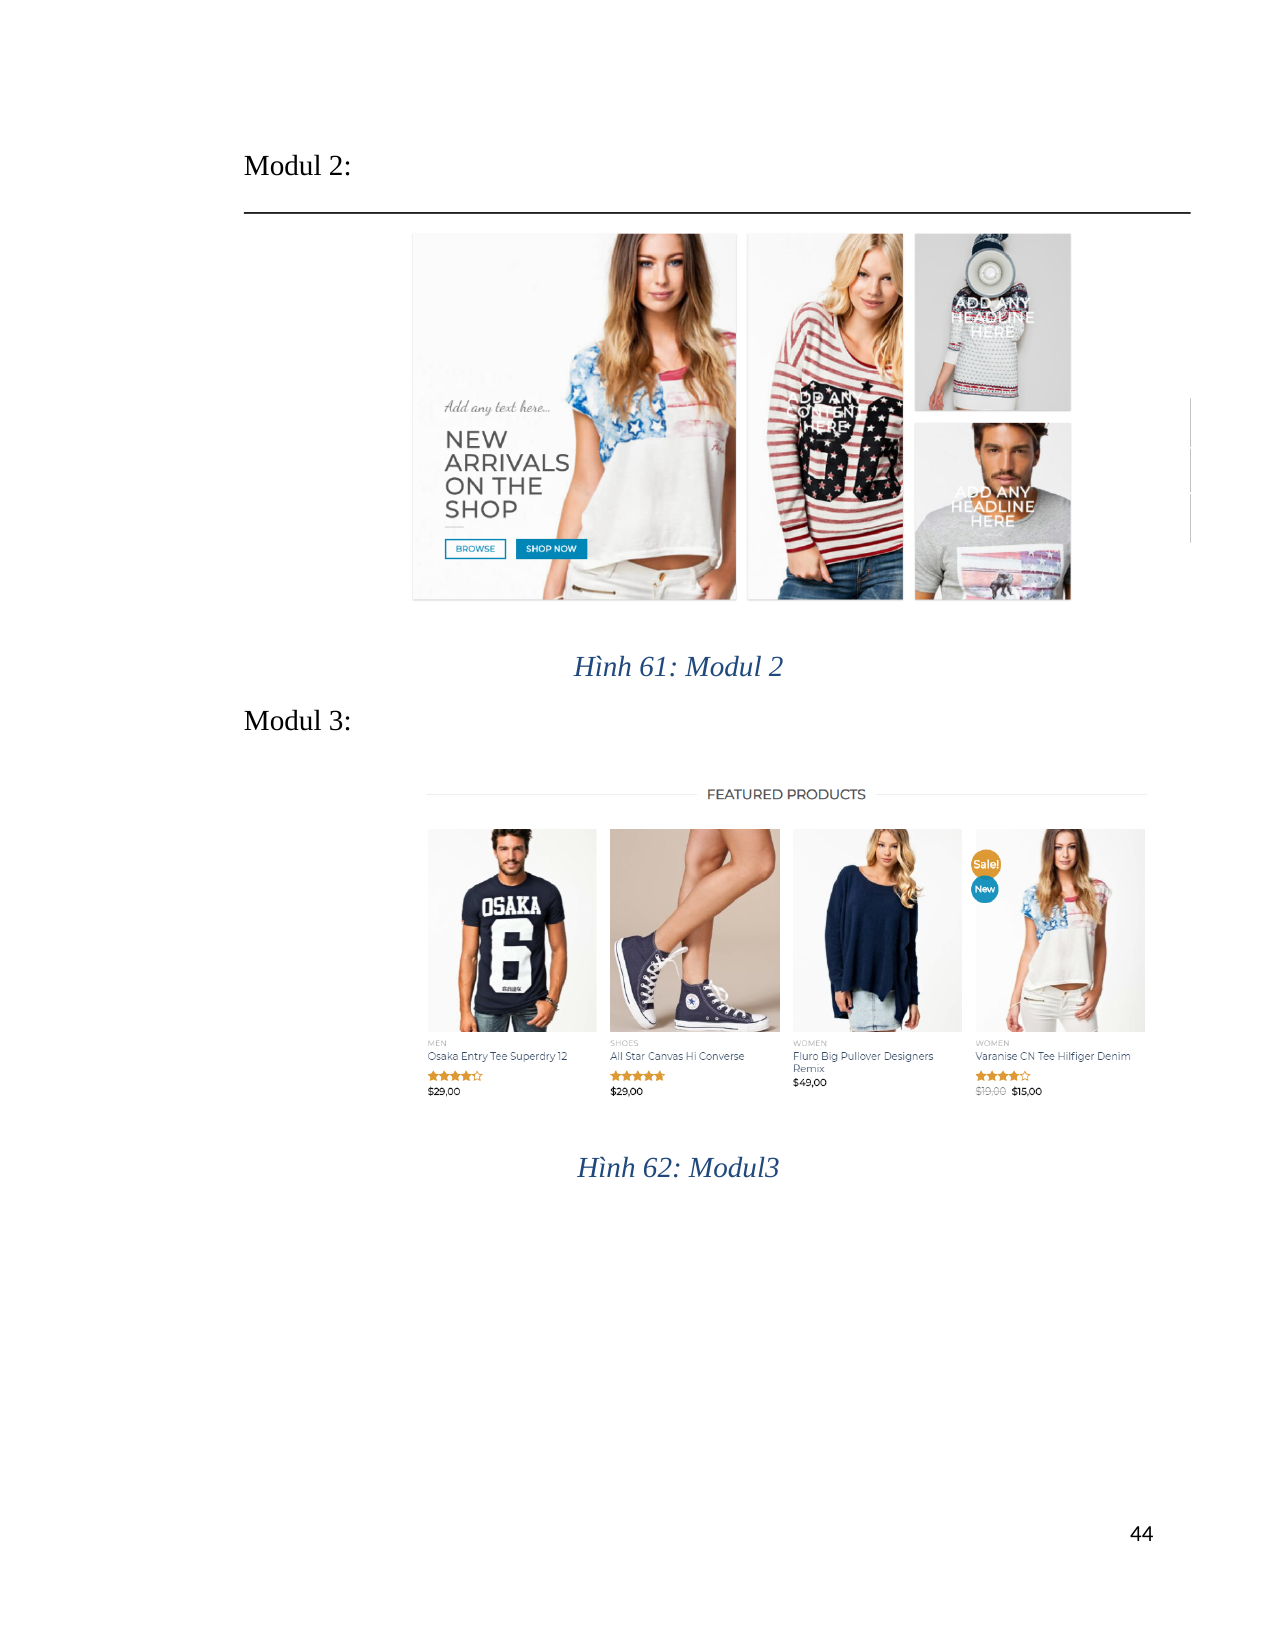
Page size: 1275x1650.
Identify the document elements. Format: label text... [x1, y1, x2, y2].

text Hình 61: Modul 2 [206, 649, 1153, 682]
text Hình 62: Modul3 [206, 1150, 1153, 1184]
picture [243, 212, 1191, 620]
text Modul 3: [244, 703, 1153, 737]
text Modul 2: [244, 148, 1153, 181]
picture [243, 768, 1191, 1122]
